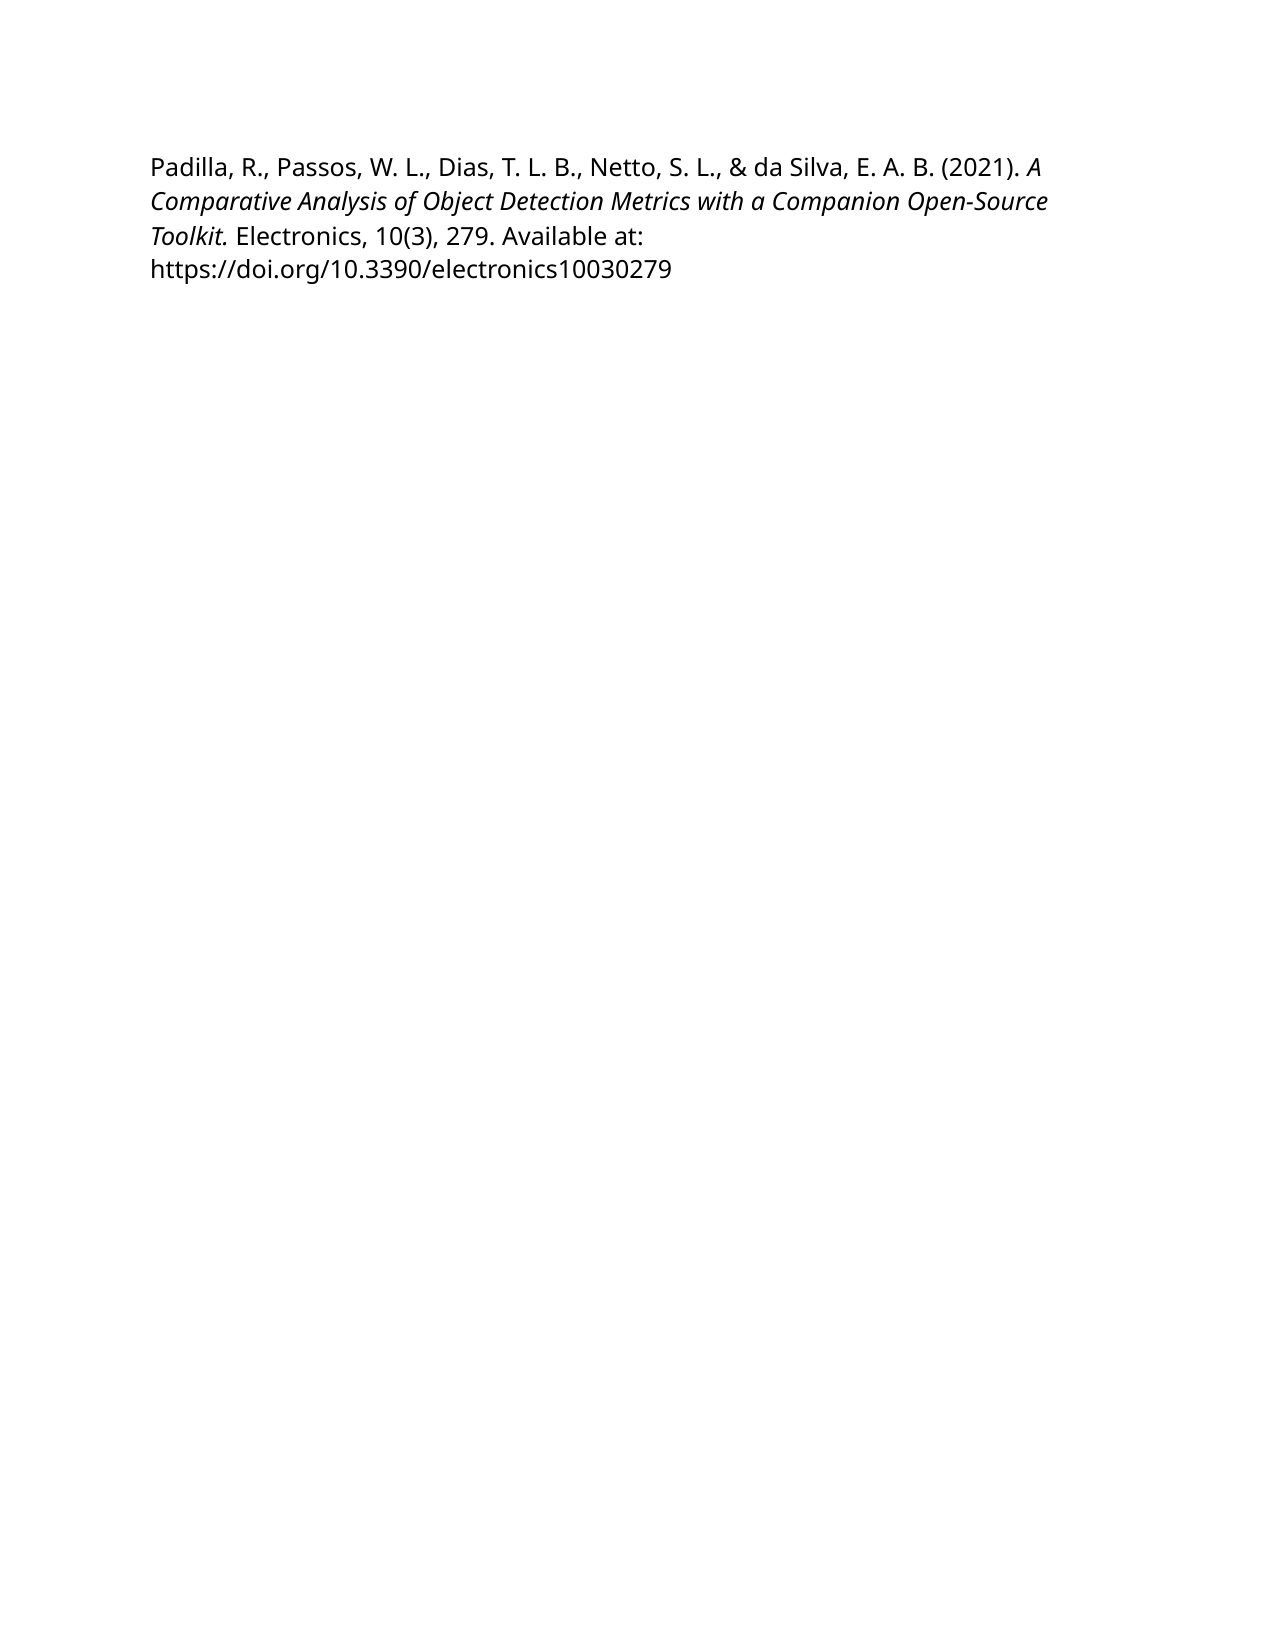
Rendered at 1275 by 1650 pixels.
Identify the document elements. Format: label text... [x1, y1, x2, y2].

text Padilla, R., Passos, W. L., Dias, T. L. B., Netto, S. L., & da Silva, E. A. B. (2021). A Comparative Analysis of Object Detection Metrics with a Companion Open-Source Toolkit. Electronics, 10(3), 279. Available at: https://doi.org/10.3390/electronics10030279 [150, 150, 1125, 286]
